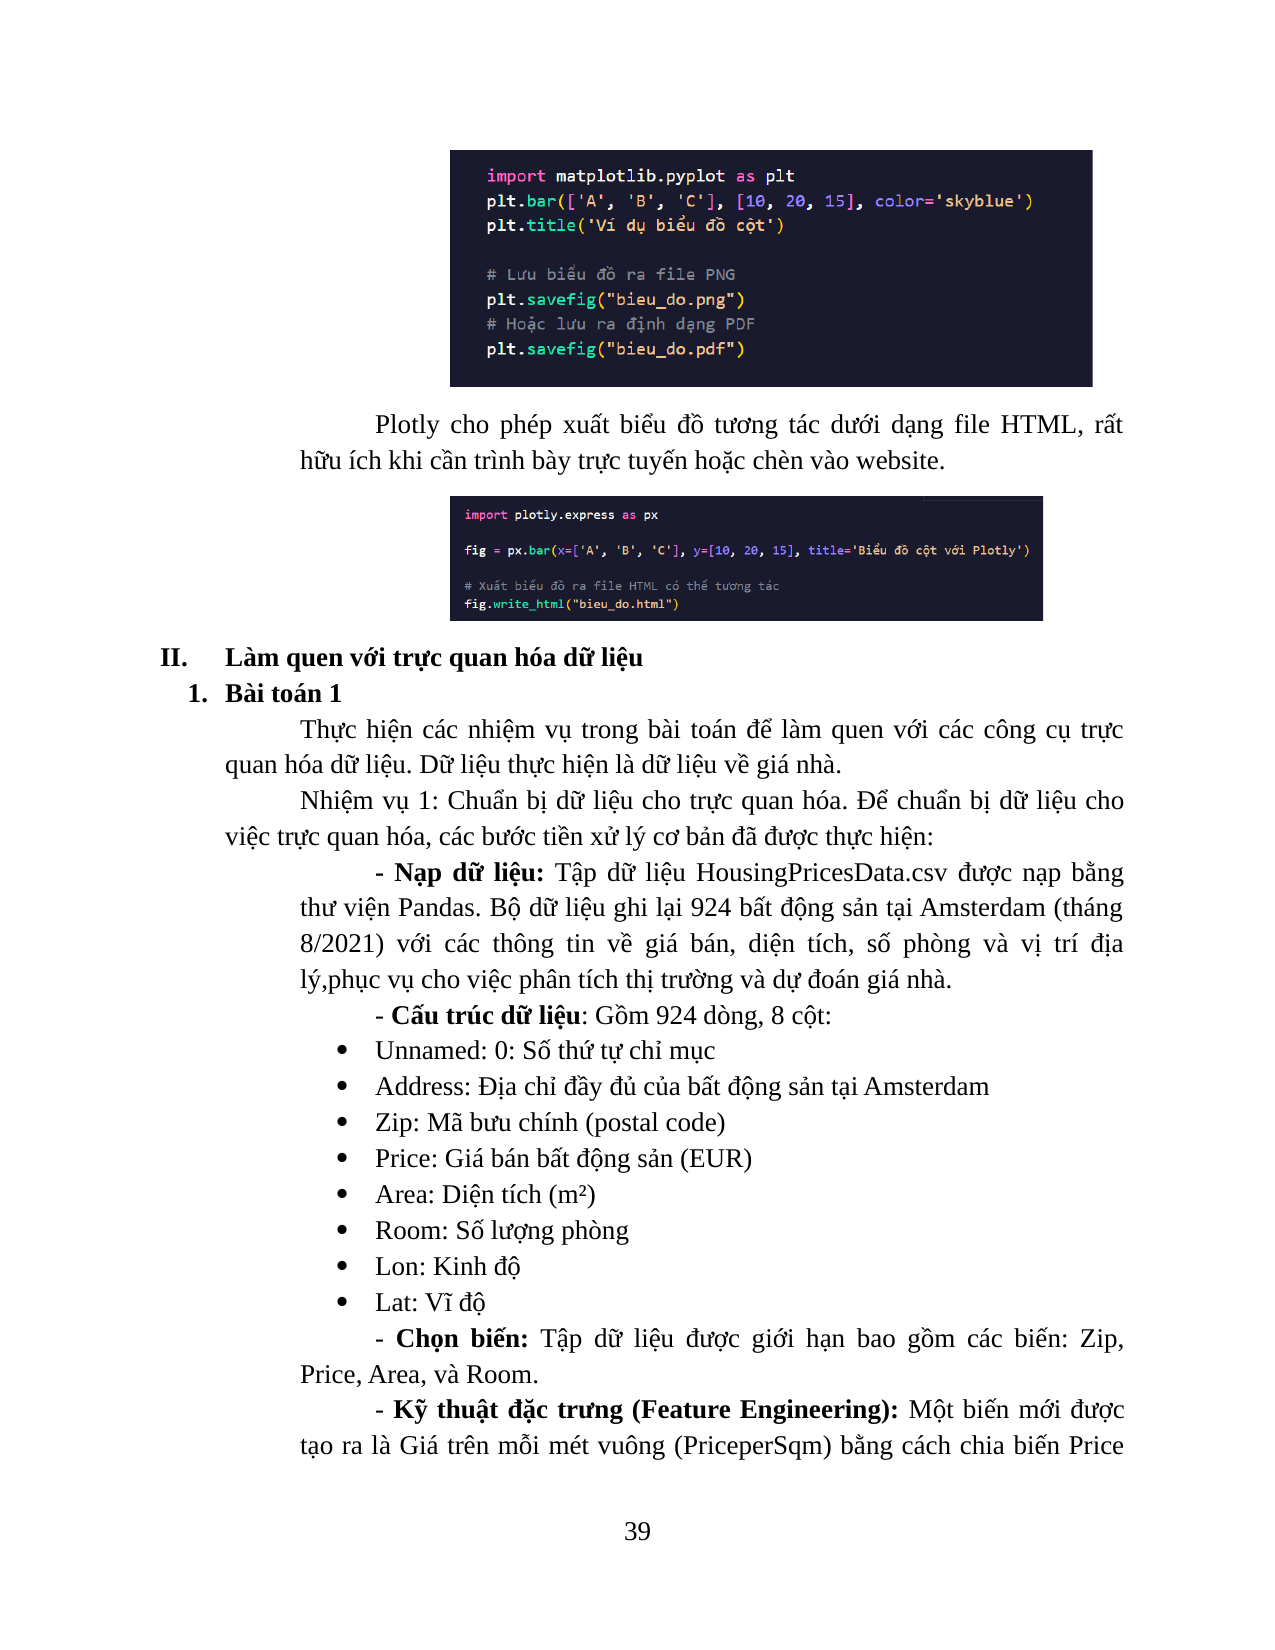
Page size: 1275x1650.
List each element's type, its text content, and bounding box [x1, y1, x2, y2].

list Làm quen với trực quan hóa dữ liệu [187, 641, 1125, 673]
list Bài toán 1 [187, 677, 1125, 708]
list Room: Số lượng phòng [337, 1214, 1125, 1245]
text Plotly cho phép xuất biểu đồ tương tác dưới dạng file HTML, rất hữu ích khi cần trình bày trực tuyến hoặc chèn vào website. [300, 408, 1125, 475]
picture [450, 150, 1093, 387]
list Thực hiện các nhiệm vụ trong bài toán để làm quen với các công cụ trực quan hóa dữ liệu. Dữ liệu thực hiện là dữ liệu về giá nhà. [225, 713, 1125, 780]
list Area: Diện tích (m²) [337, 1178, 1125, 1209]
list Unnamed: 0: Số thứ tự chỉ mục [337, 1034, 1125, 1066]
list Lon: Kinh độ [337, 1250, 1125, 1281]
list Lat: Vĩ độ [337, 1286, 1125, 1317]
list - Nạp dữ liệu: Tập dữ liệu HousingPricesData.csv được nạp bằng thư viện Pandas. Bộ dữ liệu ghi lại 924 bất động sản tại Amsterdam (tháng 8/2021) với các thông tin về giá bán, diện tích, số phòng và vị trí địa lý,phục vụ cho việc phân tích thị trường và dự đoán giá nhà. [300, 856, 1125, 994]
list Price: Giá bán bất động sản (EUR) [337, 1142, 1125, 1173]
list - Cấu trúc dữ liệu: Gồm 924 dòng, 8 cột: [300, 999, 1125, 1030]
picture [450, 496, 1044, 621]
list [300, 1393, 1125, 1460]
list Address: Địa chỉ đầy đủ của bất động sản tại Amsterdam [337, 1070, 1125, 1102]
list Zip: Mã bưu chính (postal code) [337, 1106, 1125, 1138]
list Nhiệm vụ 1: Chuẩn bị dữ liệu cho trực quan hóa. Để chuẩn bị dữ liệu cho việc trực quan hóa, các bước tiền xử lý cơ bản đã được thực hiện: [225, 784, 1125, 851]
list - Chọn biến: Tập dữ liệu được giới hạn bao gồm các biến: Zip, Price, Area, và Room. [300, 1322, 1125, 1389]
